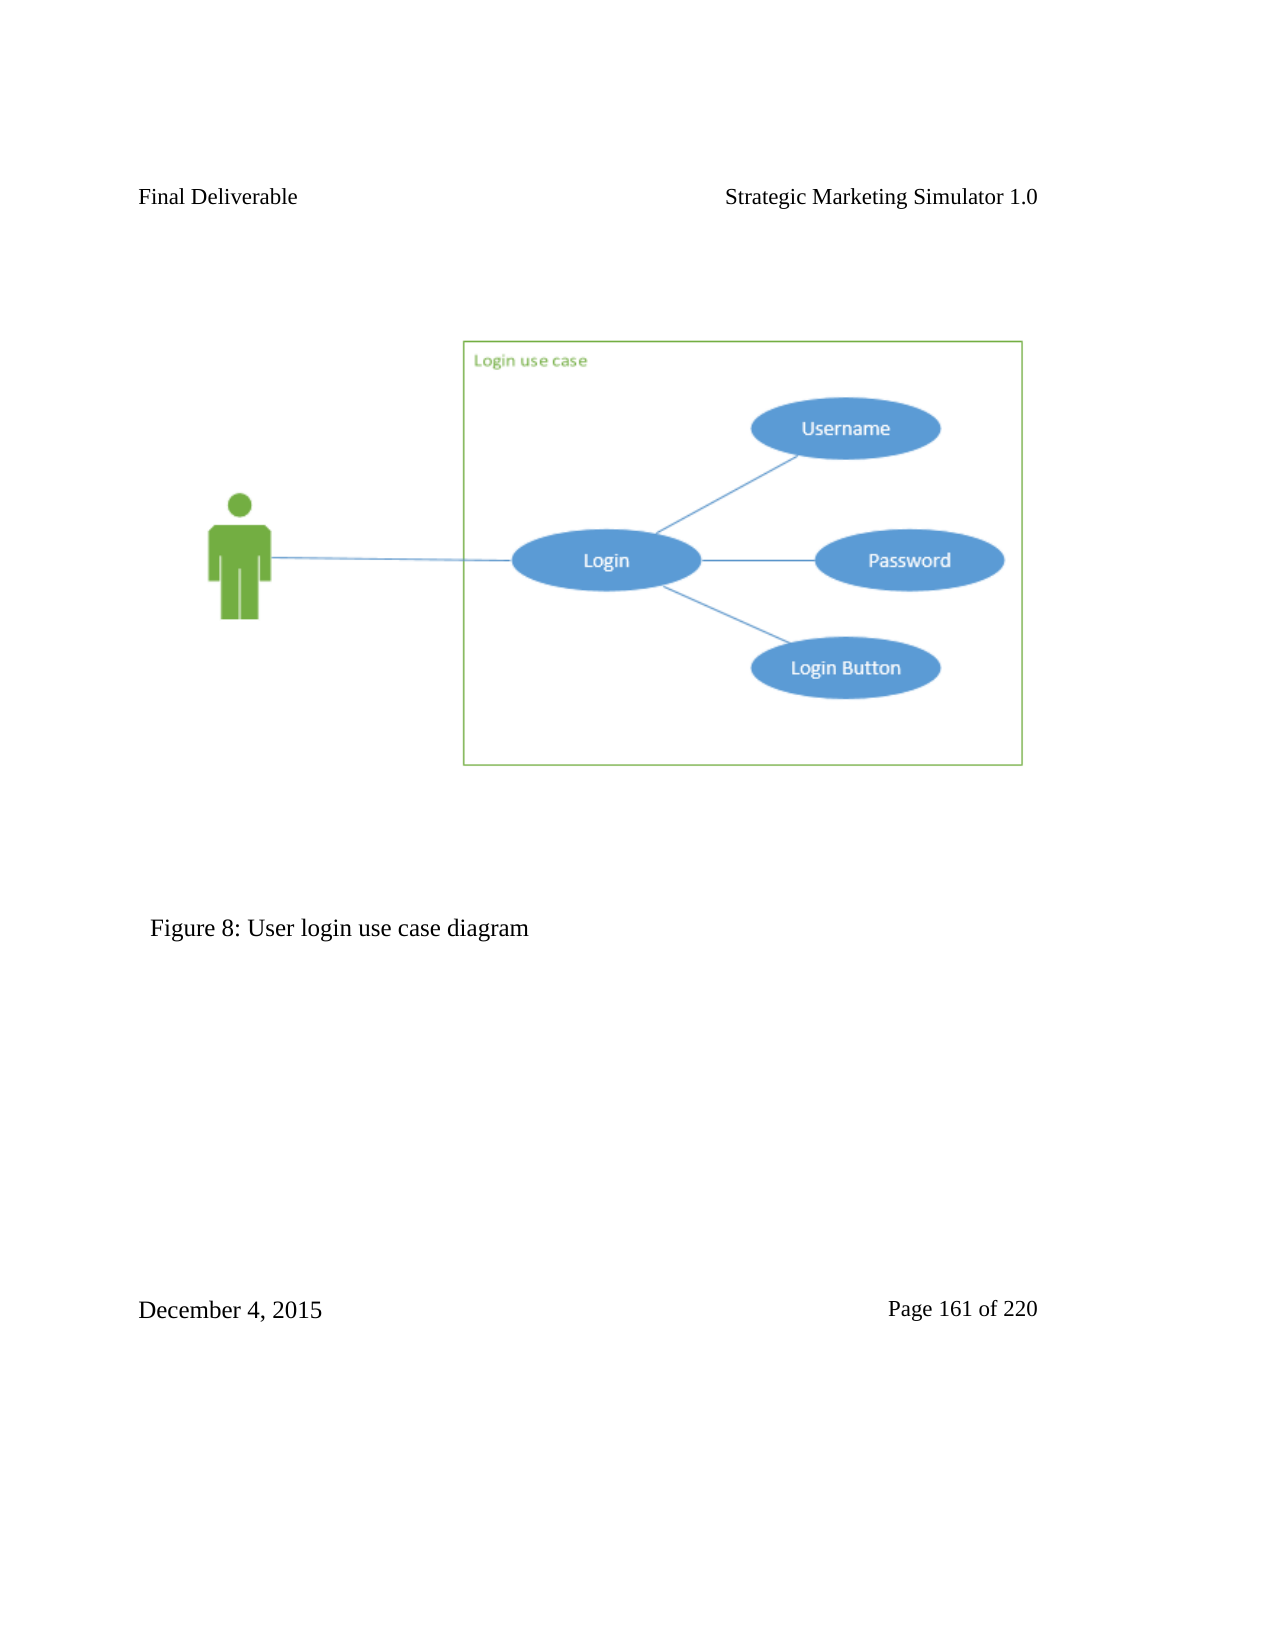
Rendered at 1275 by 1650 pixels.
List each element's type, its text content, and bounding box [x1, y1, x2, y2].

picture [150, 238, 1125, 914]
text Figure 8: User login use case diagram [150, 914, 1125, 942]
